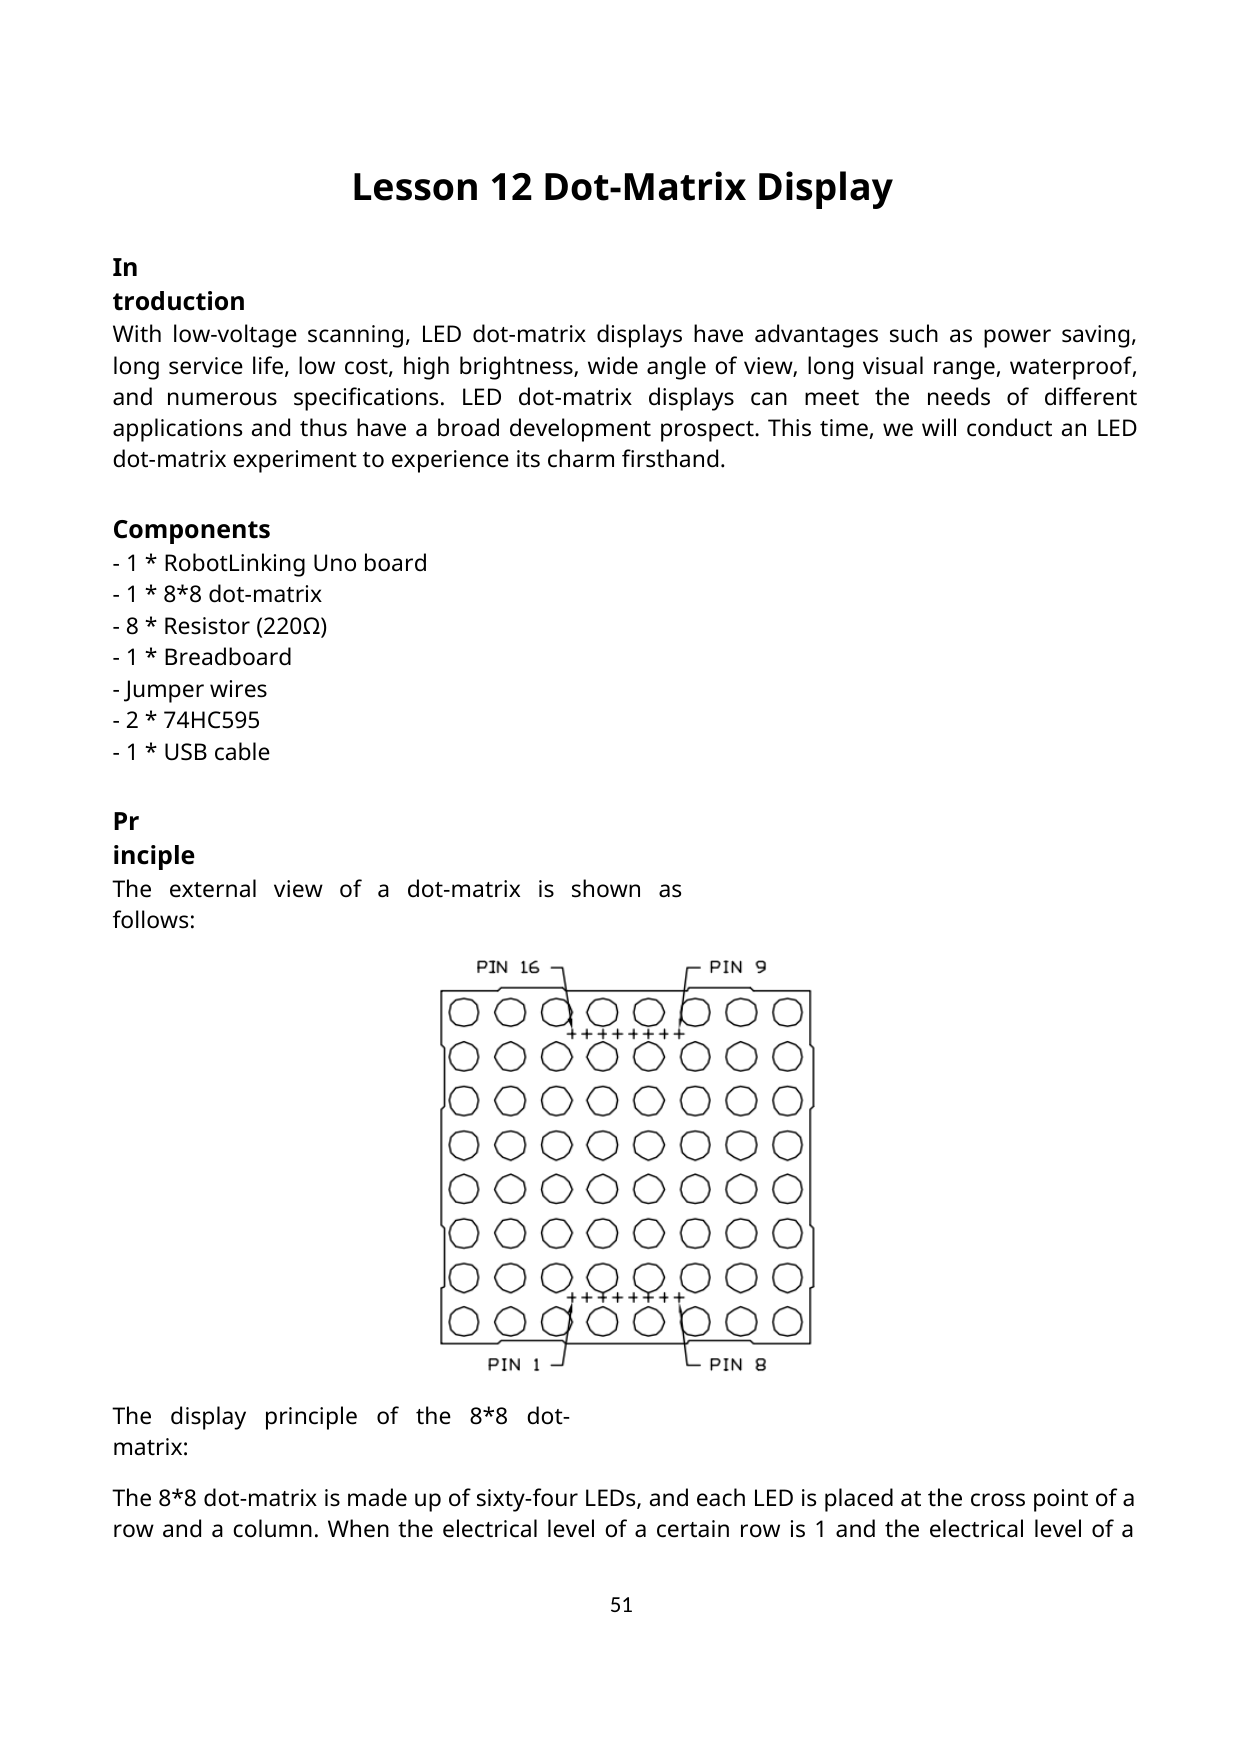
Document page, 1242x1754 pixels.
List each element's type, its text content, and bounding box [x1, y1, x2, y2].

text Principle [112, 804, 222, 872]
text Introduction [112, 249, 267, 318]
text - 1 * USB cable [112, 736, 280, 767]
text Components [112, 512, 271, 546]
picture [398, 958, 845, 1386]
text Lesson 12 Dot-Matrix Display [350, 158, 894, 209]
text - Jumper wires [112, 673, 273, 704]
text With low-voltage scanning, LED dot-matrix displays have advantages such as power saving, long service life, low cost, high brightness, wide angle of view, long visual range, waterproof, and numerous specifications. LED dot-matrix displays can meet the needs of different applications and thus have a broad development prospect. This time, we will conduct an LED dot-matrix experiment to experience its charm firsthand. [112, 318, 1138, 475]
text - 8 * Resistor (220Ω) [112, 610, 334, 641]
text The display principle of the 8*8 dot-matrix: [112, 1400, 570, 1462]
text The external view of a dot-matrix is shown as follows: [112, 873, 682, 935]
text - 1 * Breadboard [112, 641, 296, 672]
text - 2 * 74HC595 [112, 704, 269, 735]
text The 8*8 dot-matrix is made up of sixty-four LEDs, and each LED is placed at the cross point of a row and a column. When the electrical level of a certain row is 1 and the electrical level of a [112, 1482, 1137, 1544]
text - 1 * RobotLinking Uno board [112, 547, 539, 578]
text - 1 * 8*8 dot-matrix [112, 578, 328, 609]
